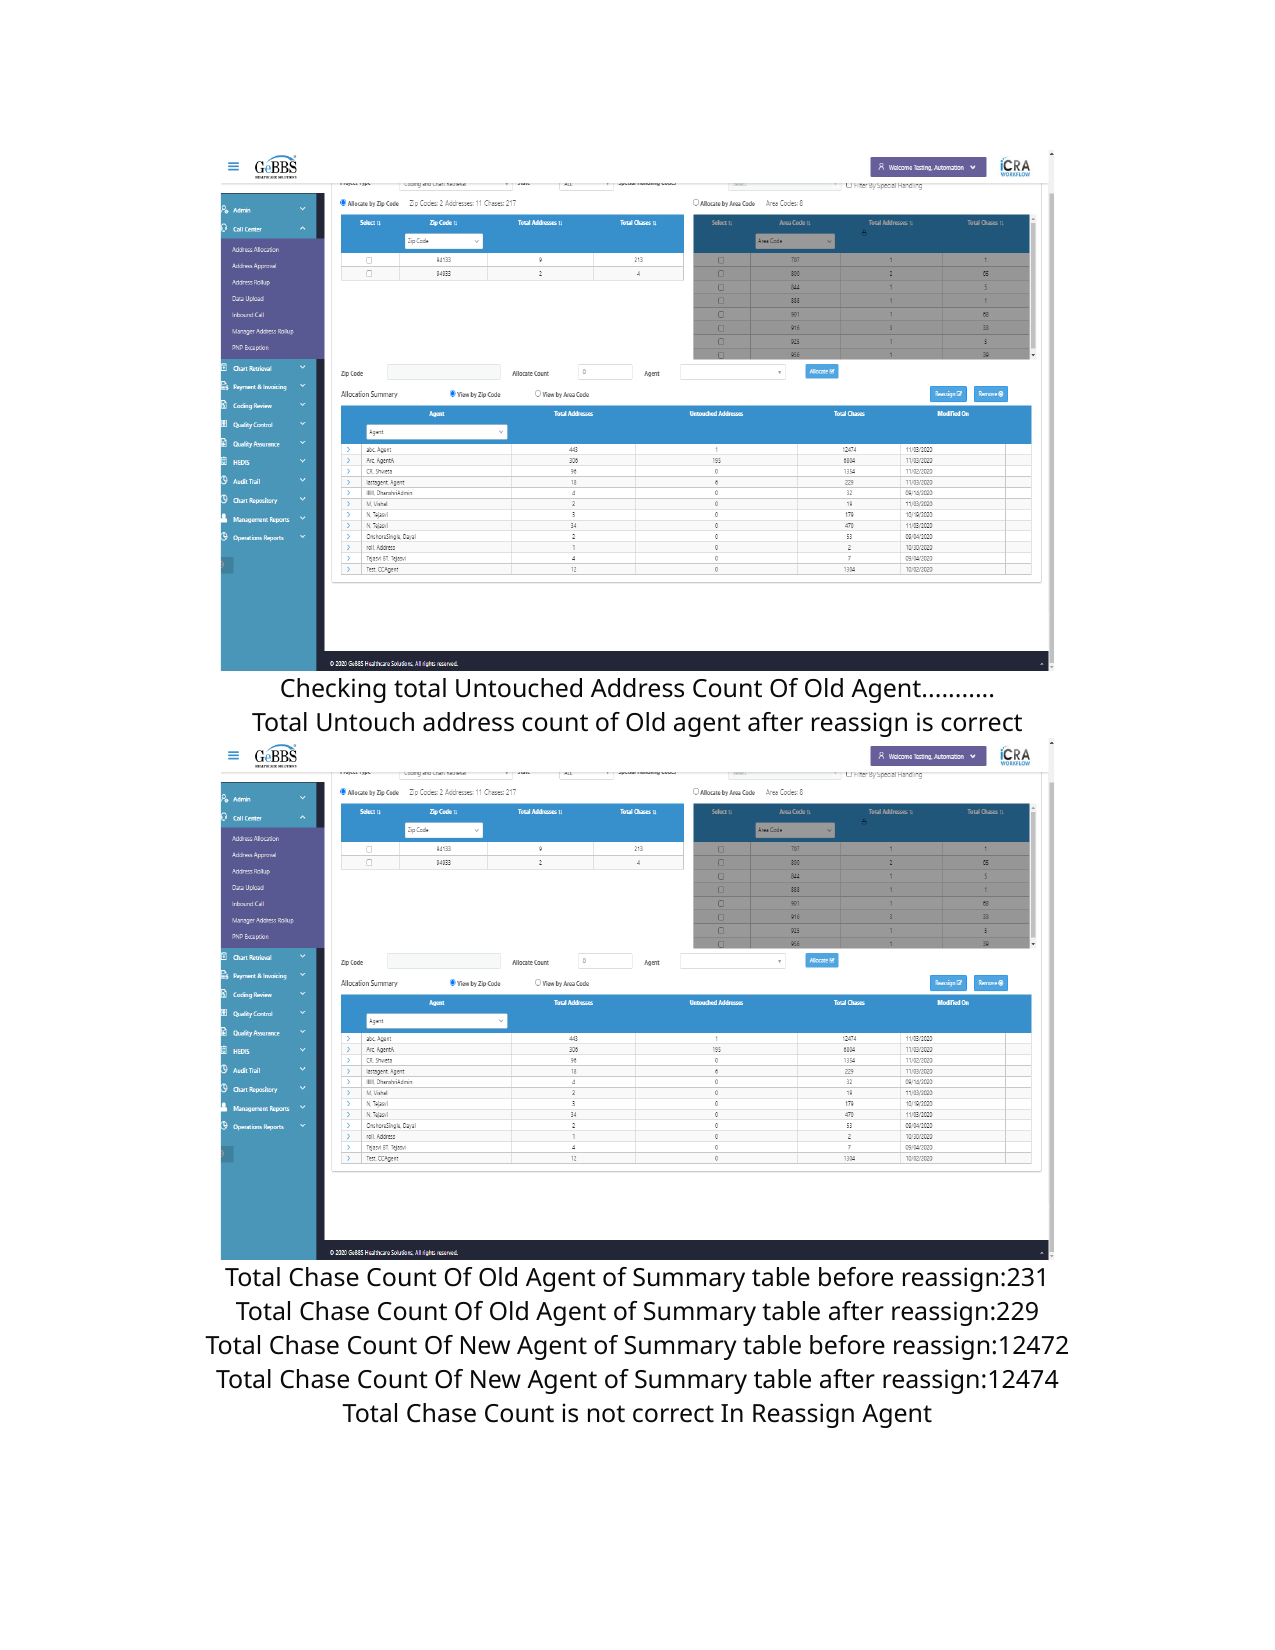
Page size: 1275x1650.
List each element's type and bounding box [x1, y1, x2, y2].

text [150, 150, 1125, 1430]
picture [220, 738, 1055, 1260]
picture [220, 150, 1055, 671]
